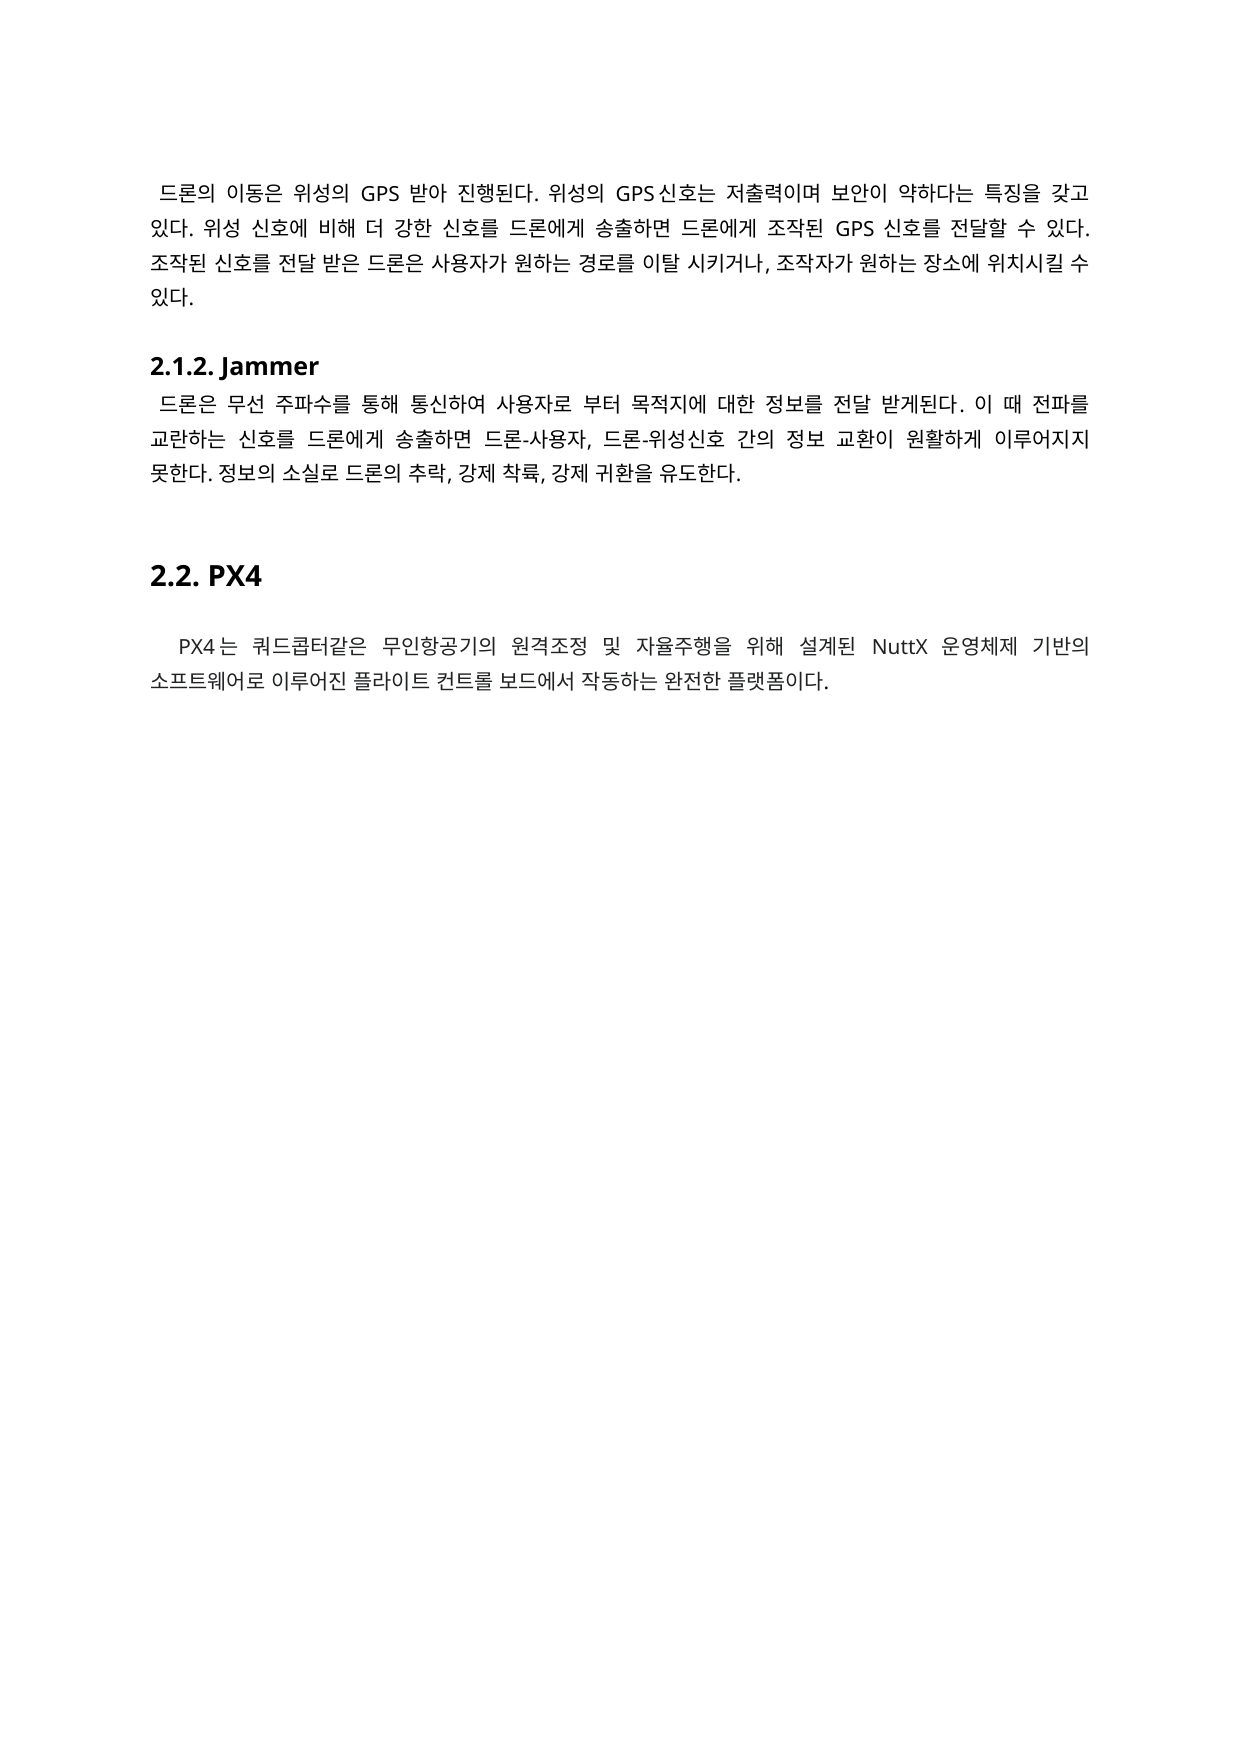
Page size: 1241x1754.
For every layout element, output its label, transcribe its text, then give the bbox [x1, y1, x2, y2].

text 드론은 무선 주파수를 통해 통신하여 사용자로 부터 목적지에 대한 정보를 전달 받게된다. 이 때 전파를 교란하는 신호를 드론에게 송출하면 드론-사용자, 드론-위성신호 간의 정보 교환이 원활하게 이루어지지 못한다. 정보의 소실로 드론의 추락, 강제 착륙, 강제 귀환을 유도한다. [150, 388, 1090, 488]
text PX4는 쿼드콥터같은 무인항공기의 원격조정 및 자율주행을 위해 설계된 NuttX 운영체제 기반의 소프트웨어로 이루어진 플라이트 컨트롤 보드에서 작동하는 완전한 플랫폼이다. [150, 660, 1090, 695]
text 드론의 이동은 위성의 GPS 받아 진행된다. 위성의 GPS신호는 저출력이며 보안이 약하다는 특징을 갖고 있다. 위성 신호에 비해 더 강한 신호를 드론에게 송출하면 드론에게 조작된 GPS 신호를 전달할 수 있다. 조작된 신호를 전달 받은 드론은 사용자가 원하는 경로를 이탈 시키거나, 조작자가 원하는 장소에 위치시킬 수 있다. [150, 177, 1090, 312]
text 2.1.2. Jammer [150, 349, 1090, 383]
text 2.2. PX4 [150, 555, 1090, 594]
